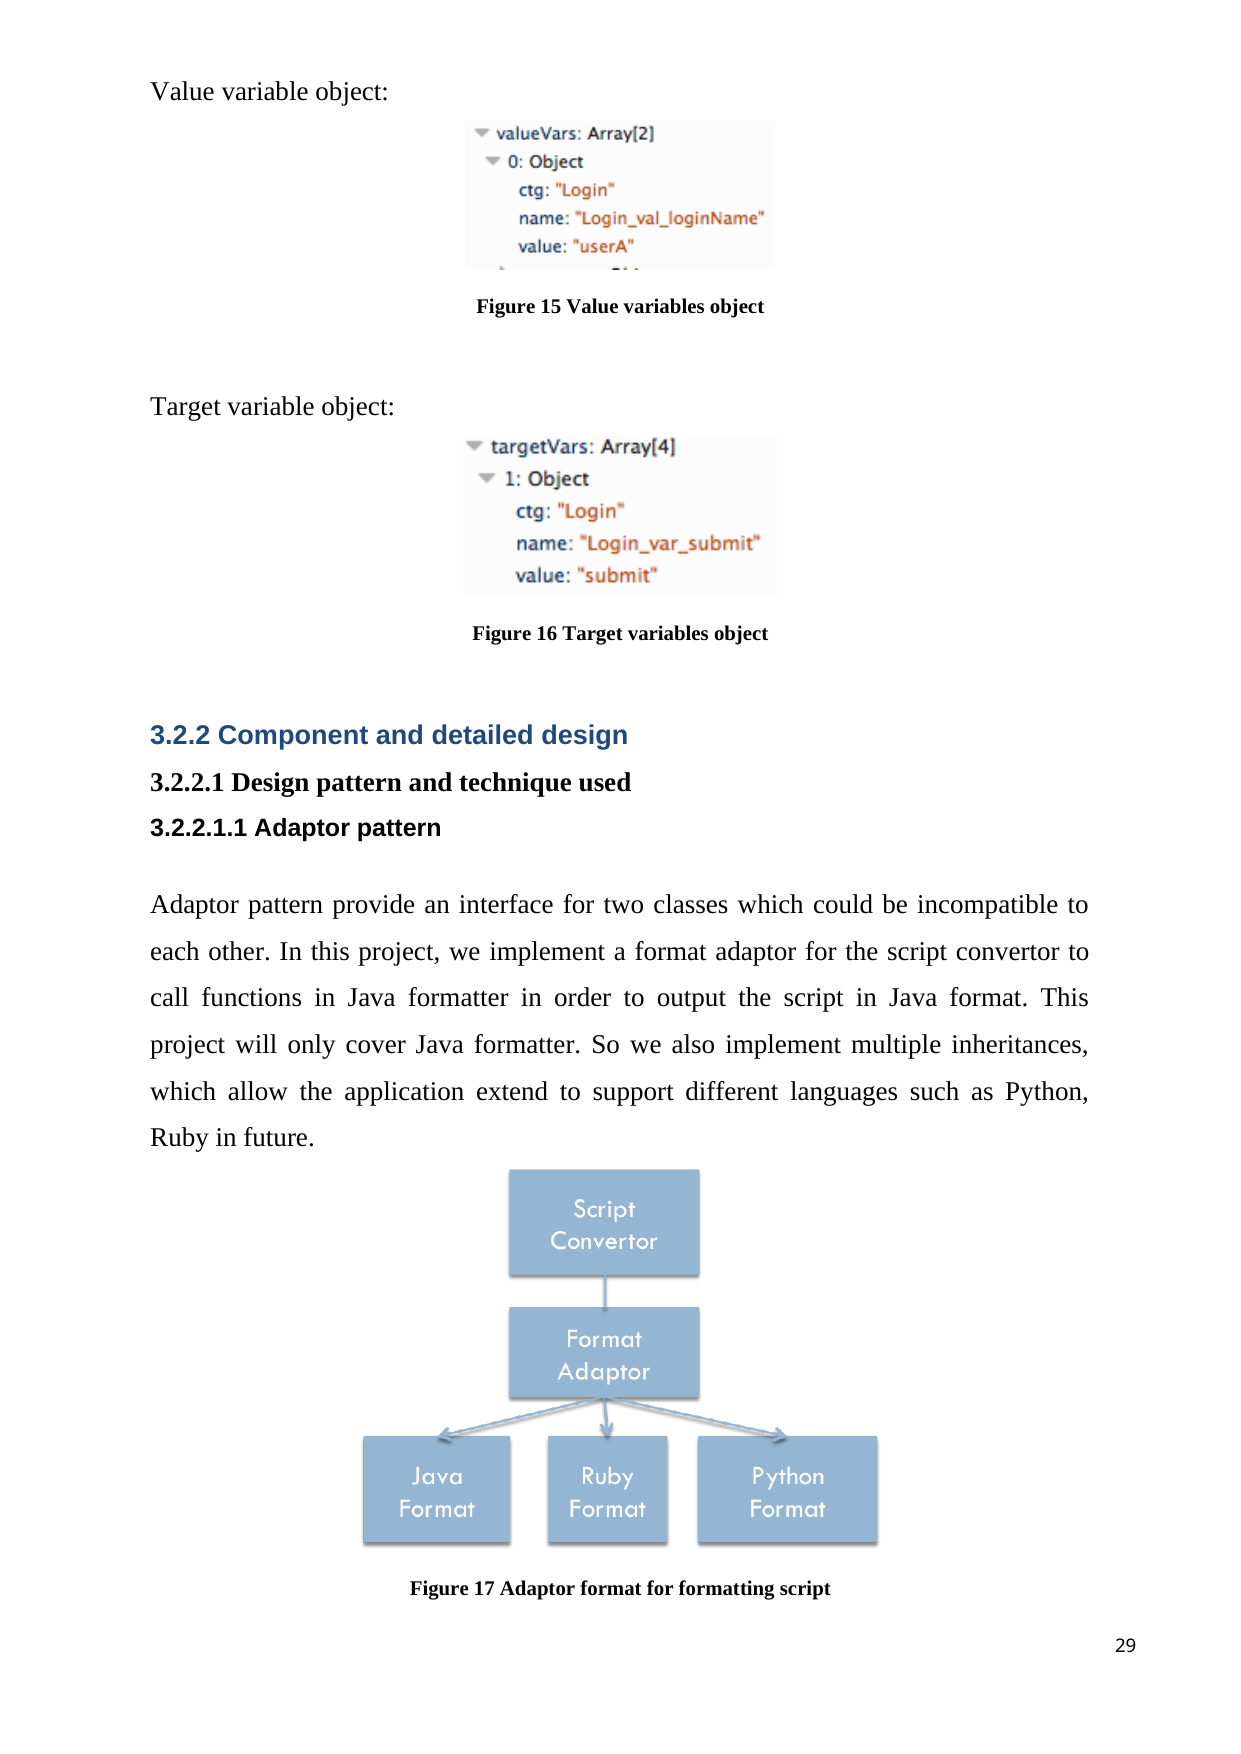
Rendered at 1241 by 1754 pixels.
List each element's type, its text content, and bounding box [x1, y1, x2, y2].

picture [464, 121, 776, 270]
text Figure 15 Value variables object [150, 294, 1090, 318]
picture [358, 1168, 882, 1551]
picture [463, 436, 777, 597]
text Figure 17 Adaptor format for formatting script [150, 1576, 1090, 1599]
subtitle 3.2.2.1.1 Adaptor pattern [150, 813, 1090, 842]
text Value variable object: [150, 75, 1090, 106]
text Adaptor pattern provide an interface for two classes which could be incompatible to each other. In this project, we implement a format adaptor for the script convertor to call functions in Java formatter in order to output the script in Java format. This project will only cover Java formatter. So we also implement multiple inheritances, which allow the application extend to support different languages such as Python, Ruby in future. [150, 888, 1090, 1153]
text Figure 16 Target variables object [150, 621, 1090, 645]
subtitle 3.2.2 Component and detailed design [150, 719, 1090, 751]
subtitle 3.2.2.1 Design pattern and technique used [150, 766, 1090, 797]
text Target variable object: [150, 390, 1090, 421]
